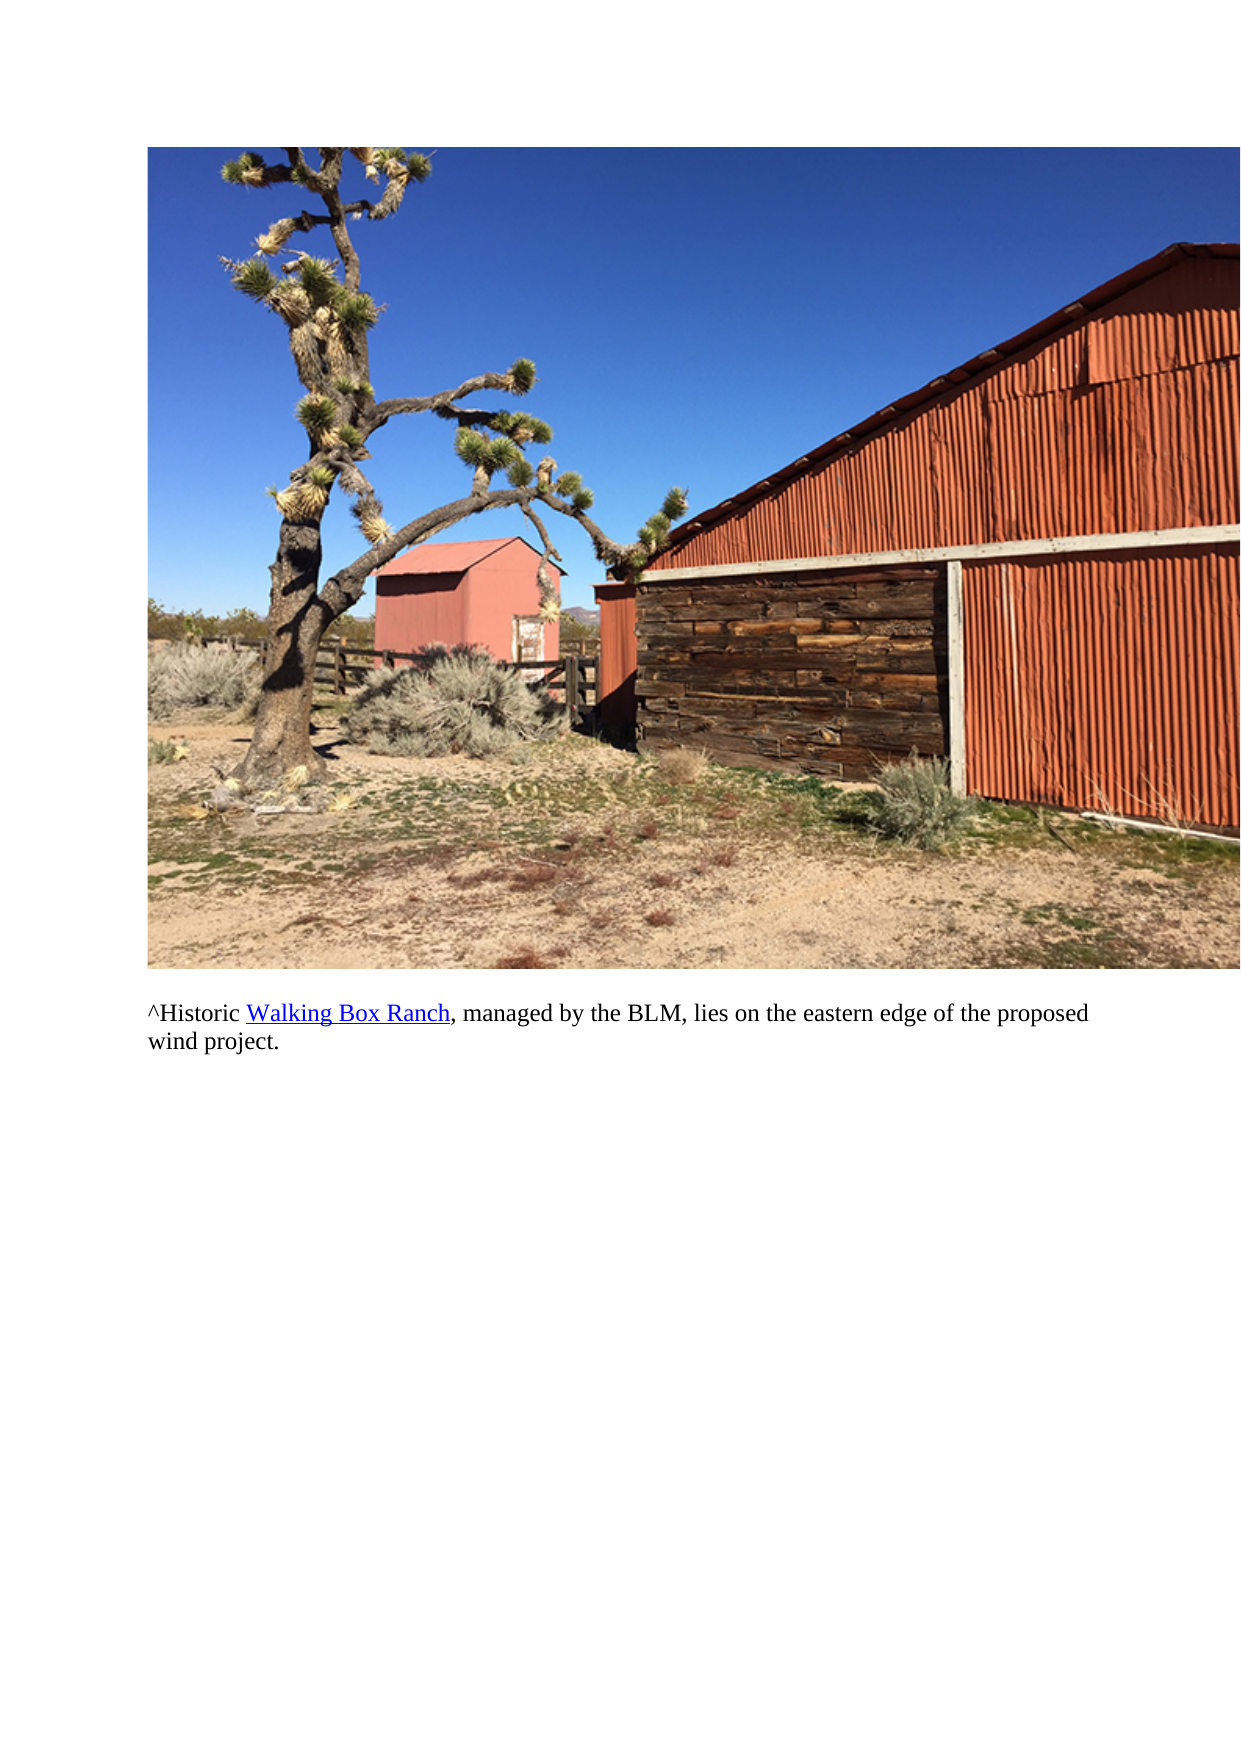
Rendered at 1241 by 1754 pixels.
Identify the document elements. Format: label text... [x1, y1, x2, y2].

text ^Historic Walking Box Ranch, managed by the BLM, lies on the eastern edge of the proposed wind project. [148, 998, 1093, 1055]
picture [147, 147, 1241, 969]
